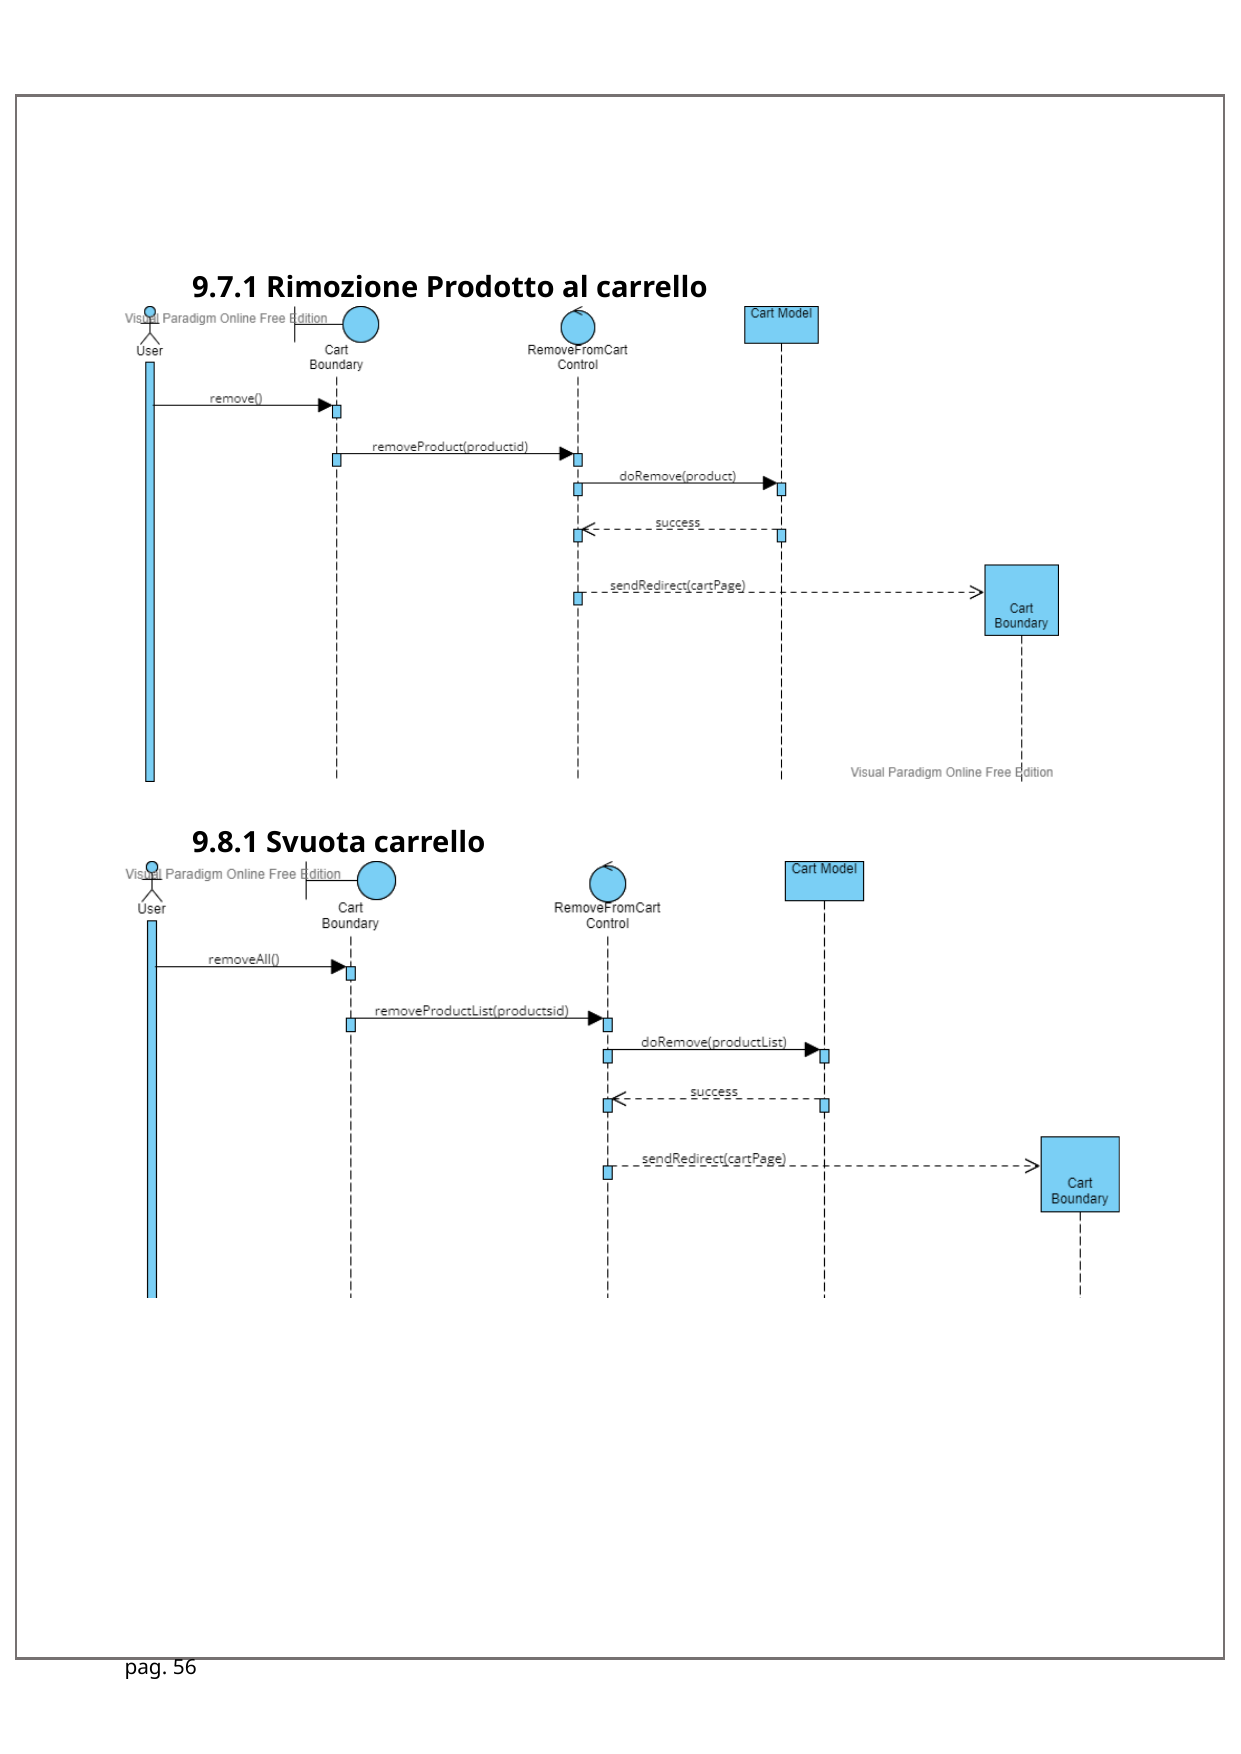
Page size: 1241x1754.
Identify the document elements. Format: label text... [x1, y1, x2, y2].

picture [118, 861, 1120, 1298]
text 9.8.1 Svuota carrello [118, 821, 1122, 861]
picture [118, 306, 1059, 782]
